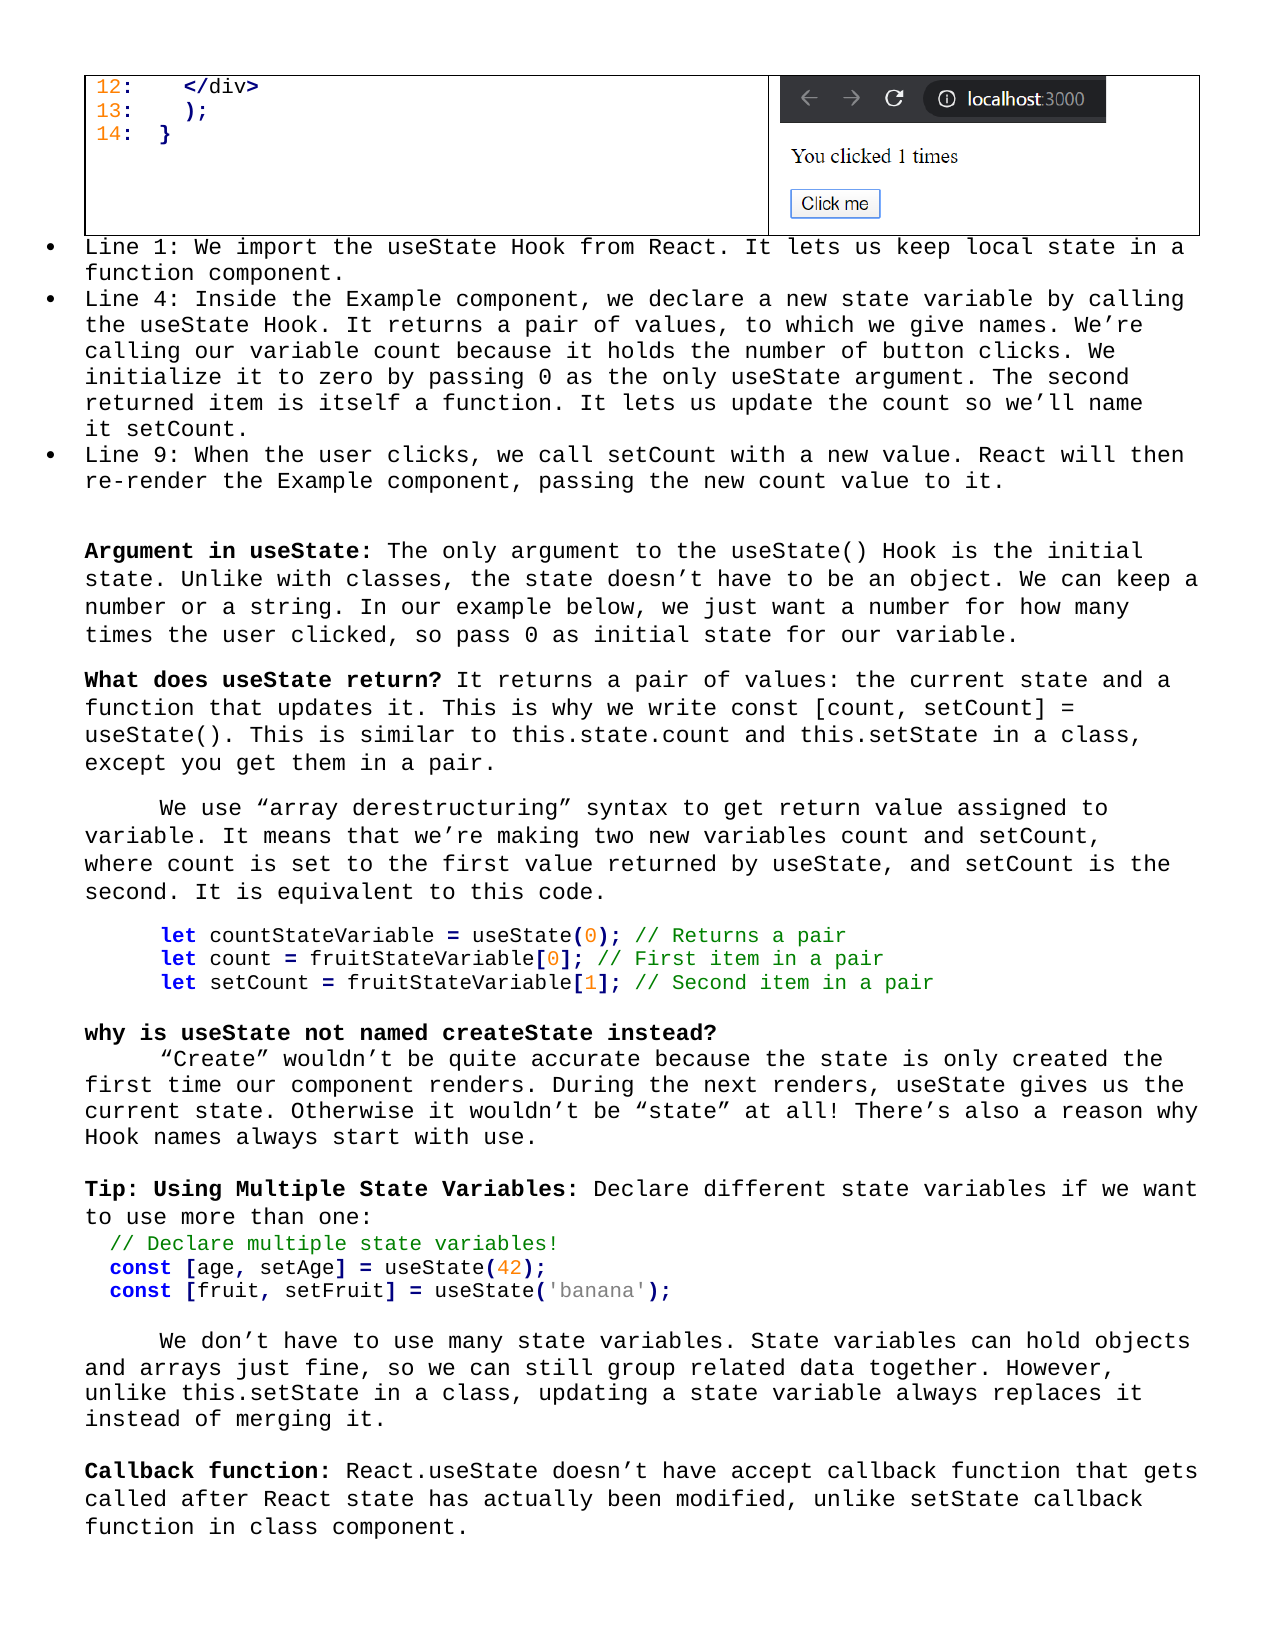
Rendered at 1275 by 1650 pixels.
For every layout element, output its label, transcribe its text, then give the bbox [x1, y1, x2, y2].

subtitle Tip: Using Multiple State Variables: Declare different state variables if we want to use more than one: [84, 1177, 1200, 1231]
list Line 4: Inside the Example component, we declare a new state variable by calling the useState Hook. It returns a pair of values, to which we give names. We’re calling our variable count because it holds the number of button clicks. We initialize it to zero by passing 0 as the only useState argument. The second returned item is itself a function. It lets us update the count so we’ll name it setCount. [47, 288, 1200, 443]
text We use “array derestructuring” syntax to get return value assigned to variable. It means that we’re making two new variables count and setCount, where count is set to the first value returned by useState, and setCount is the second. It is equivalent to this code. [84, 796, 1200, 906]
list Line 1: We import the useState Hook from React. It lets us keep local state in a function component. [47, 236, 1200, 288]
text What does useState return? It returns a pair of values: the current state and a function that updates it. This is why we write const [count, setCount] = useState(). This is similar to this.state.count and this.setState in a class, except you get them in a pair. [84, 668, 1200, 778]
picture [780, 76, 1107, 235]
text let countStateVariable = useState(0); // Returns a pair [84, 925, 1200, 948]
text const [fruit, setFruit] = useState('banana'); [84, 1280, 1200, 1304]
text Callback function: React.useState doesn’t have accept callback function that gets called after React state has actually been modified, unlike setState callback function in class component. [84, 1459, 1200, 1541]
text let count = fruitStateVariable[0]; // First item in a pair [84, 948, 1200, 972]
text const [age, setAge] = useState(42); [84, 1257, 1200, 1280]
text why is useState not named createState instead? [84, 1022, 1200, 1047]
table_header [1107, 76, 1199, 235]
text let setCount = fruitStateVariable[1]; // Second item in a pair [84, 972, 1200, 996]
table_header [769, 76, 780, 235]
text Argument in useState: The only argument to the useState() Hook is the initial state. Unlike with classes, the state doesn’t have to be an object. We can keep a number or a string. In our example below, we just want a number for how many times the user clicked, so pass 0 as initial state for our variable. [84, 540, 1200, 649]
list Line 9: When the user clicks, we call setCount with a new value. React will then re-render the Example component, passing the new count value to it. [47, 443, 1200, 495]
text // Declare multiple state variables! [84, 1233, 1200, 1257]
text We don’t have to use many state variables. State variables can hold objects and arrays just fine, so we can still group related data together. However, unlike this.setState in a class, updating a state variable always replaces it instead of merging it. [84, 1330, 1200, 1434]
text “Create” wouldn’t be quite accurate because the state is only created the first time our component renders. During the next renders, useState gives us the current state. Otherwise it wouldn’t be “state” at all! There’s also a reason why Hook names always start with use. [84, 1047, 1200, 1151]
